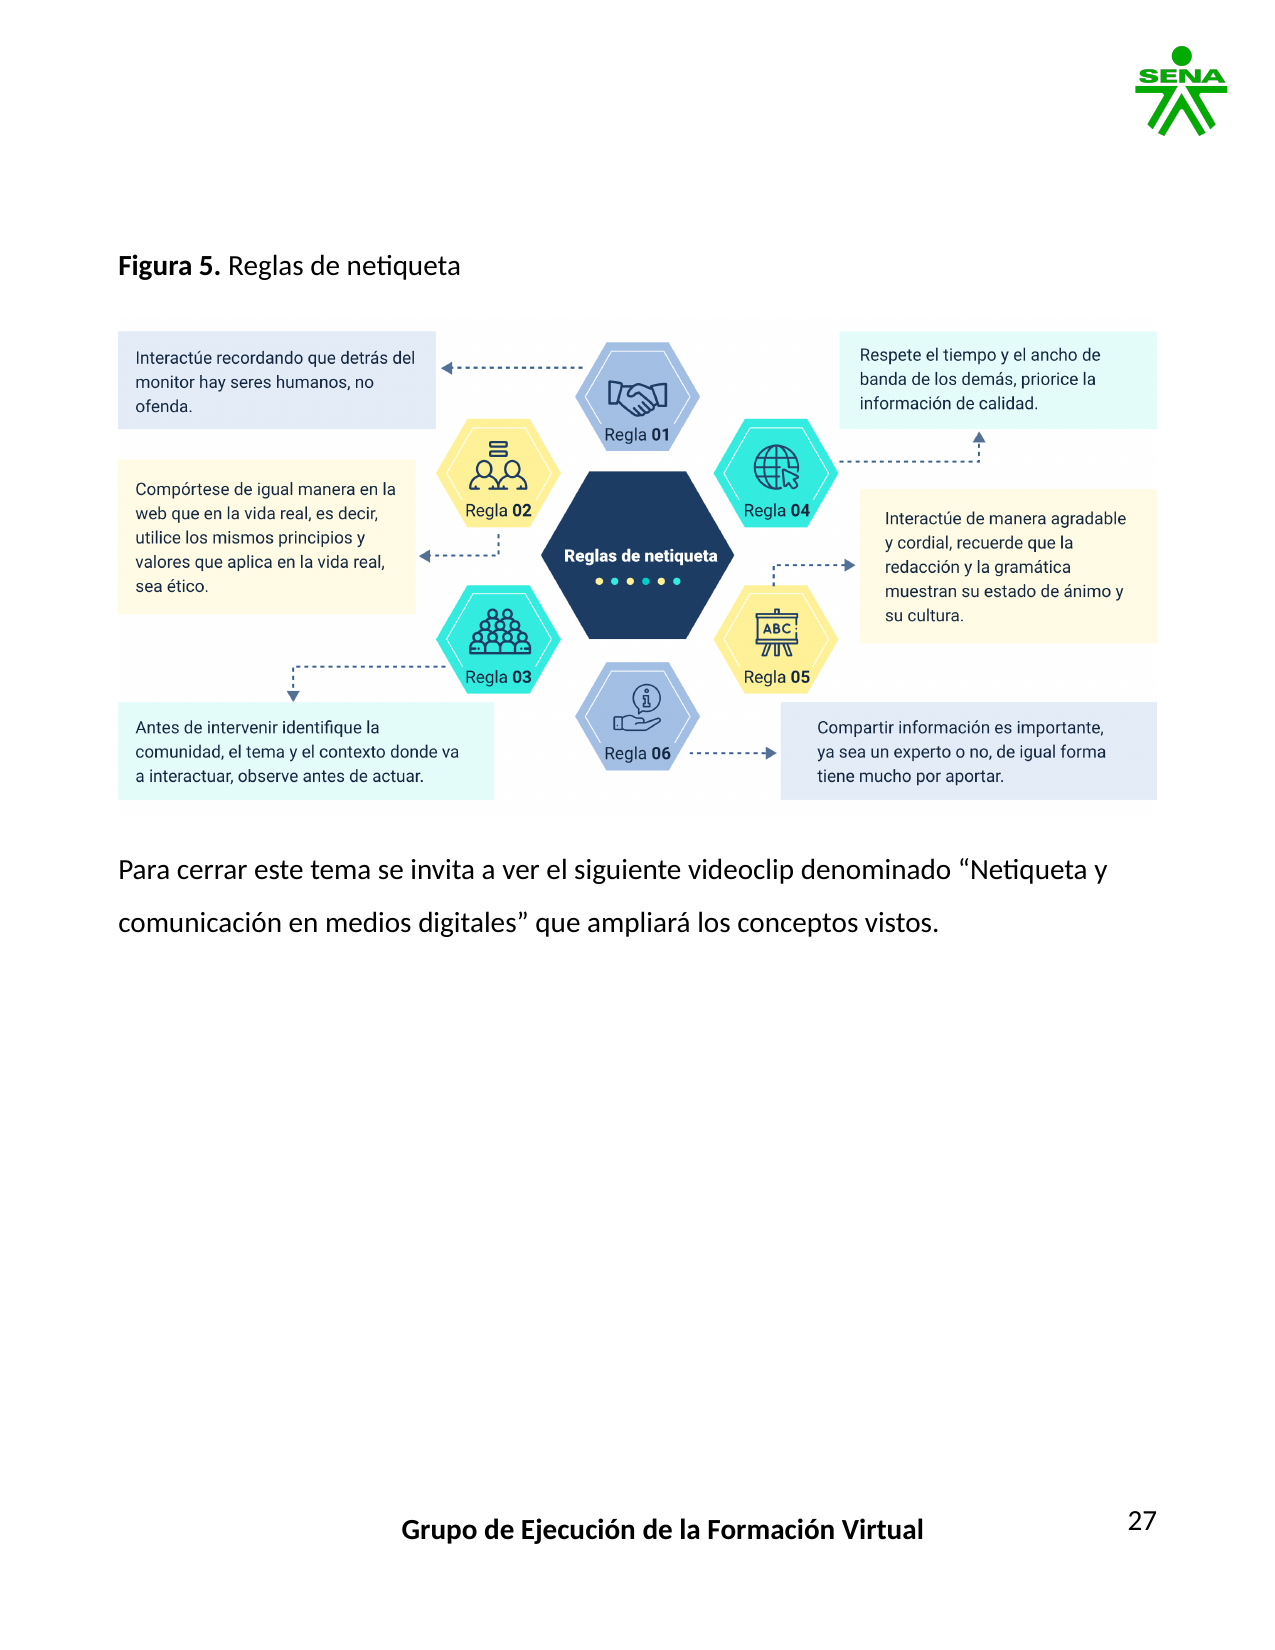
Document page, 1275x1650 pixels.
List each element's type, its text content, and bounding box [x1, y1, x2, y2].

picture [1135, 46, 1228, 136]
picture [118, 317, 1157, 817]
text Figura 5. Reglas de netiqueta [118, 247, 1157, 283]
text Para cerrar este tema se invita a ver el siguiente videoclip denominado “Netiqueta y comunicación en medios digitales” que ampliará los conceptos vistos. [118, 851, 1157, 940]
